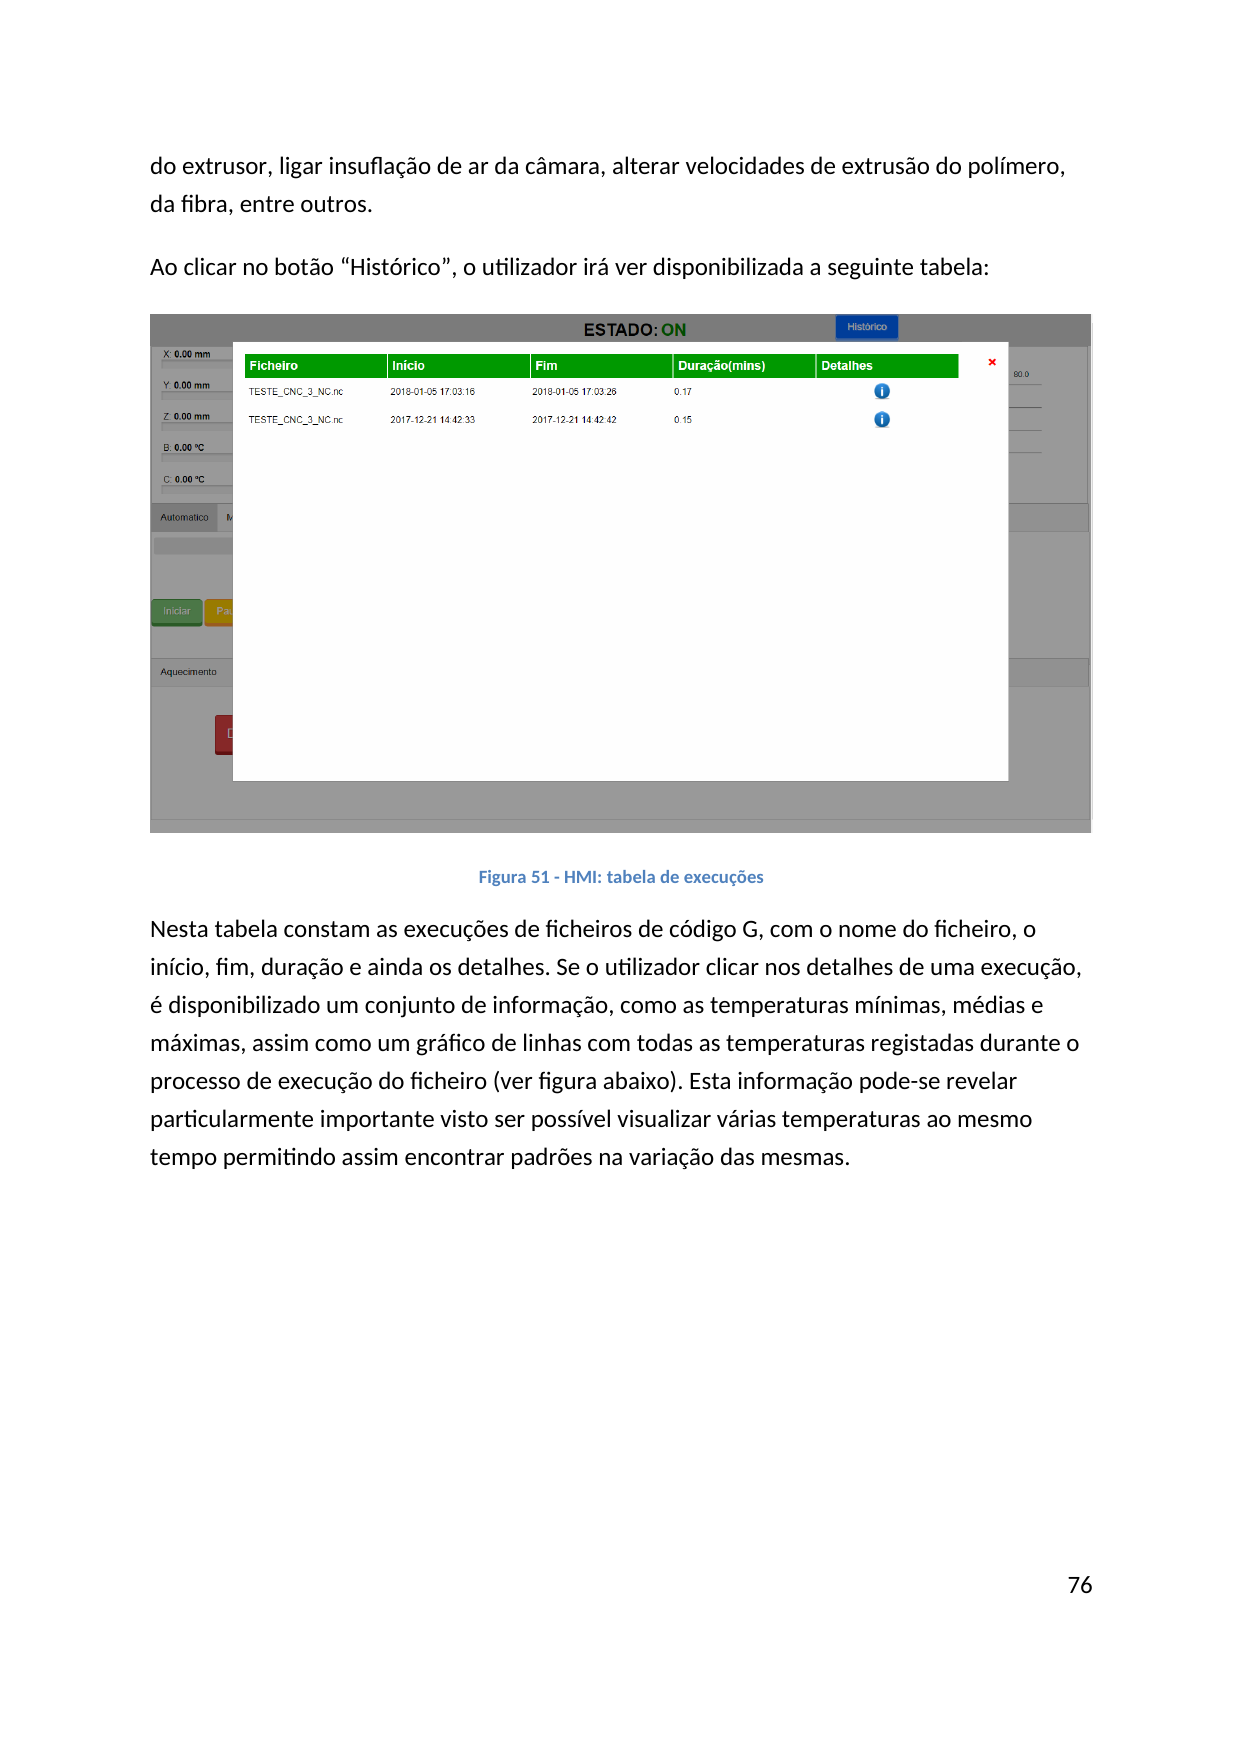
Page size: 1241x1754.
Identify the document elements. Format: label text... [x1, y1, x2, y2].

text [150, 150, 1092, 219]
text Nesta tabela constam as execuções de ficheiros de código G, com o nome do ficheiro, o início, fim, duração e ainda os detalhes. Se o utilizador clicar nos detalhes de uma execução, é disponibilizado um conjunto de informação, como as temperaturas mínimas, médias e máximas, assim como um gráfico de linhas com todas as temperaturas registadas durante o processo de execução do ficheiro (ver figura abaixo). Esta informação pode-se revelar particularmente importante visto ser possível visualizar várias temperaturas ao mesmo tempo permitindo assim encontrar padrões na variação das mesmas. [150, 913, 1092, 1172]
text Ao clicar no botão “Histórico”, o utilizador irá ver disponibilizada a seguinte tabela: [150, 251, 1092, 282]
picture [150, 314, 1093, 833]
